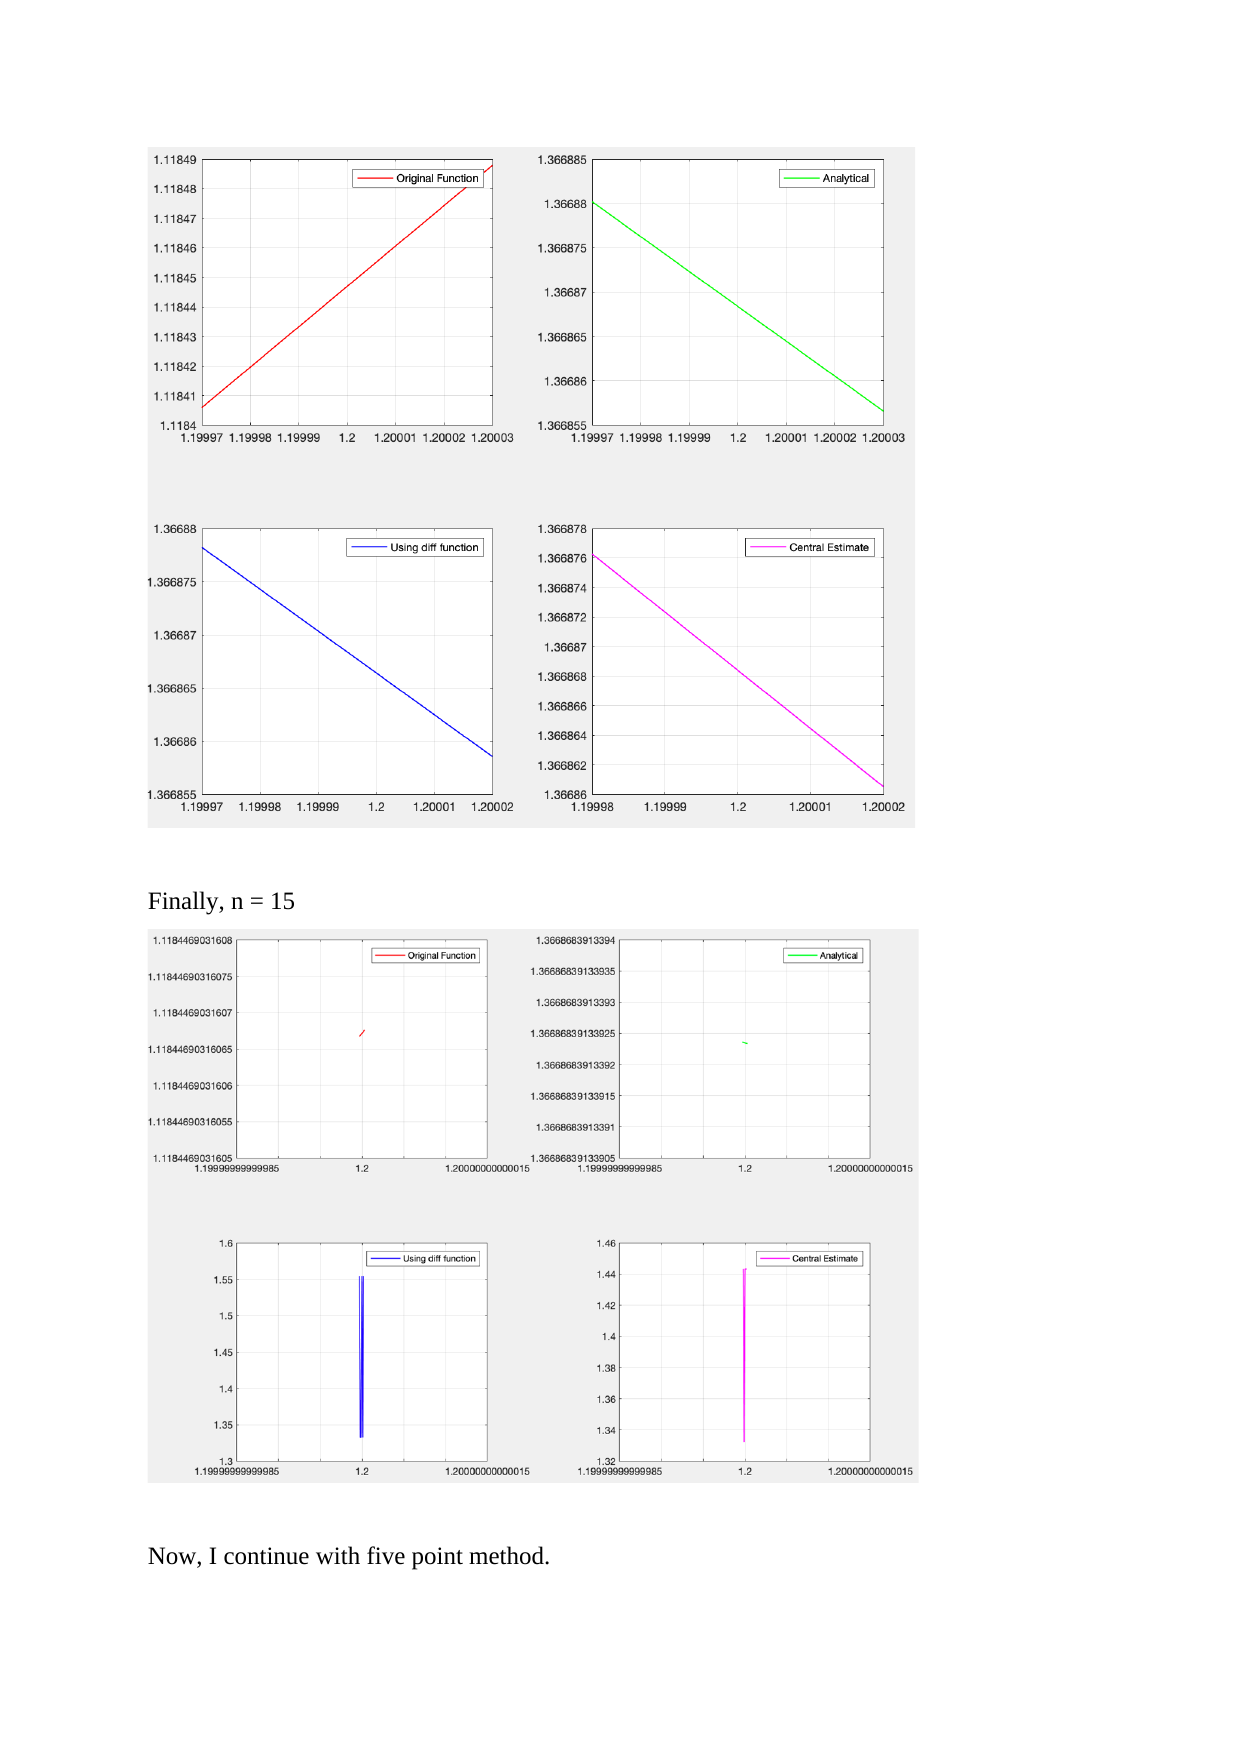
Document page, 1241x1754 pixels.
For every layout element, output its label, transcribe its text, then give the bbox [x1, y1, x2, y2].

text Now, I continue with five point method. [148, 1541, 1093, 1569]
picture [147, 929, 919, 1483]
text Finally, n = 15 [148, 886, 1093, 915]
picture [147, 147, 916, 828]
